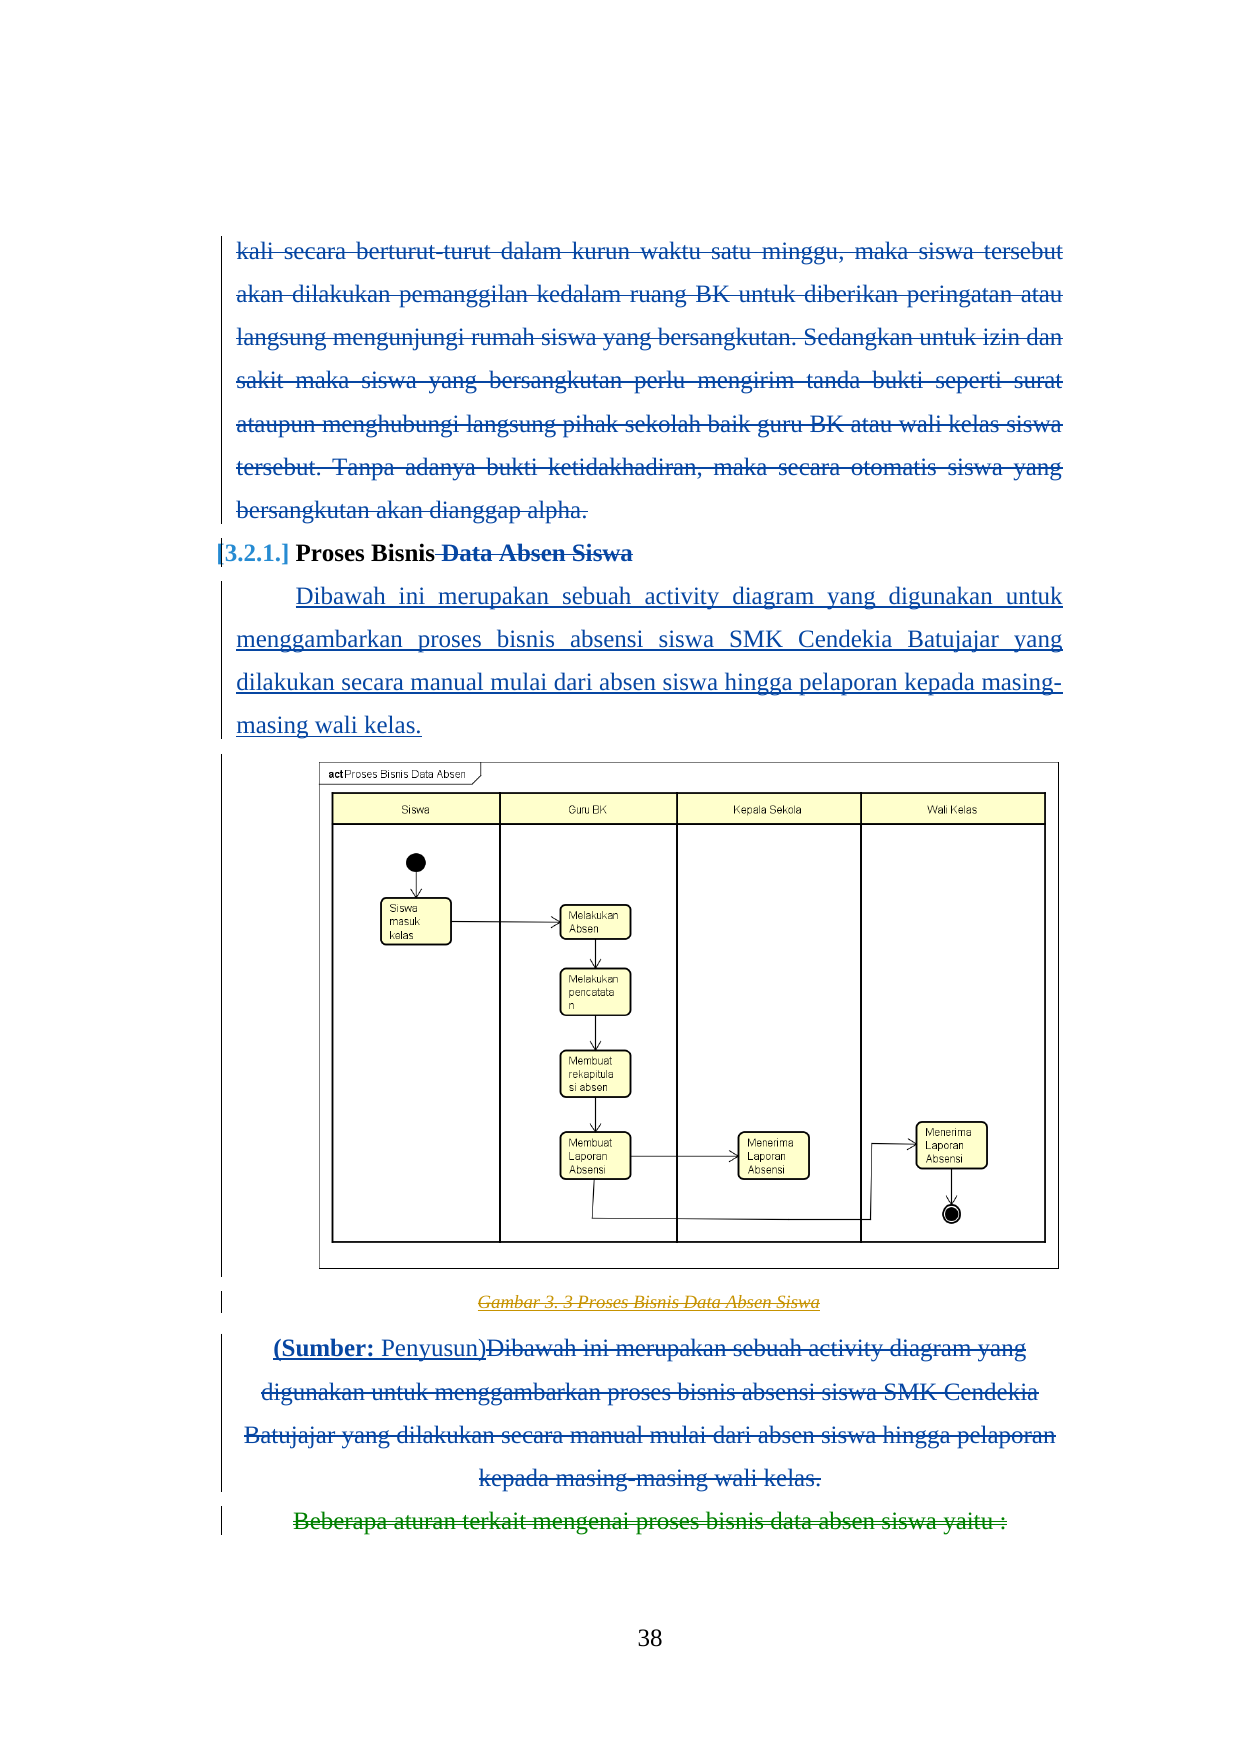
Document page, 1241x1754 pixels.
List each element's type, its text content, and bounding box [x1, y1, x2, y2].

subtitle Proses Bisnis [295, 538, 1063, 567]
picture [310, 753, 1067, 1277]
